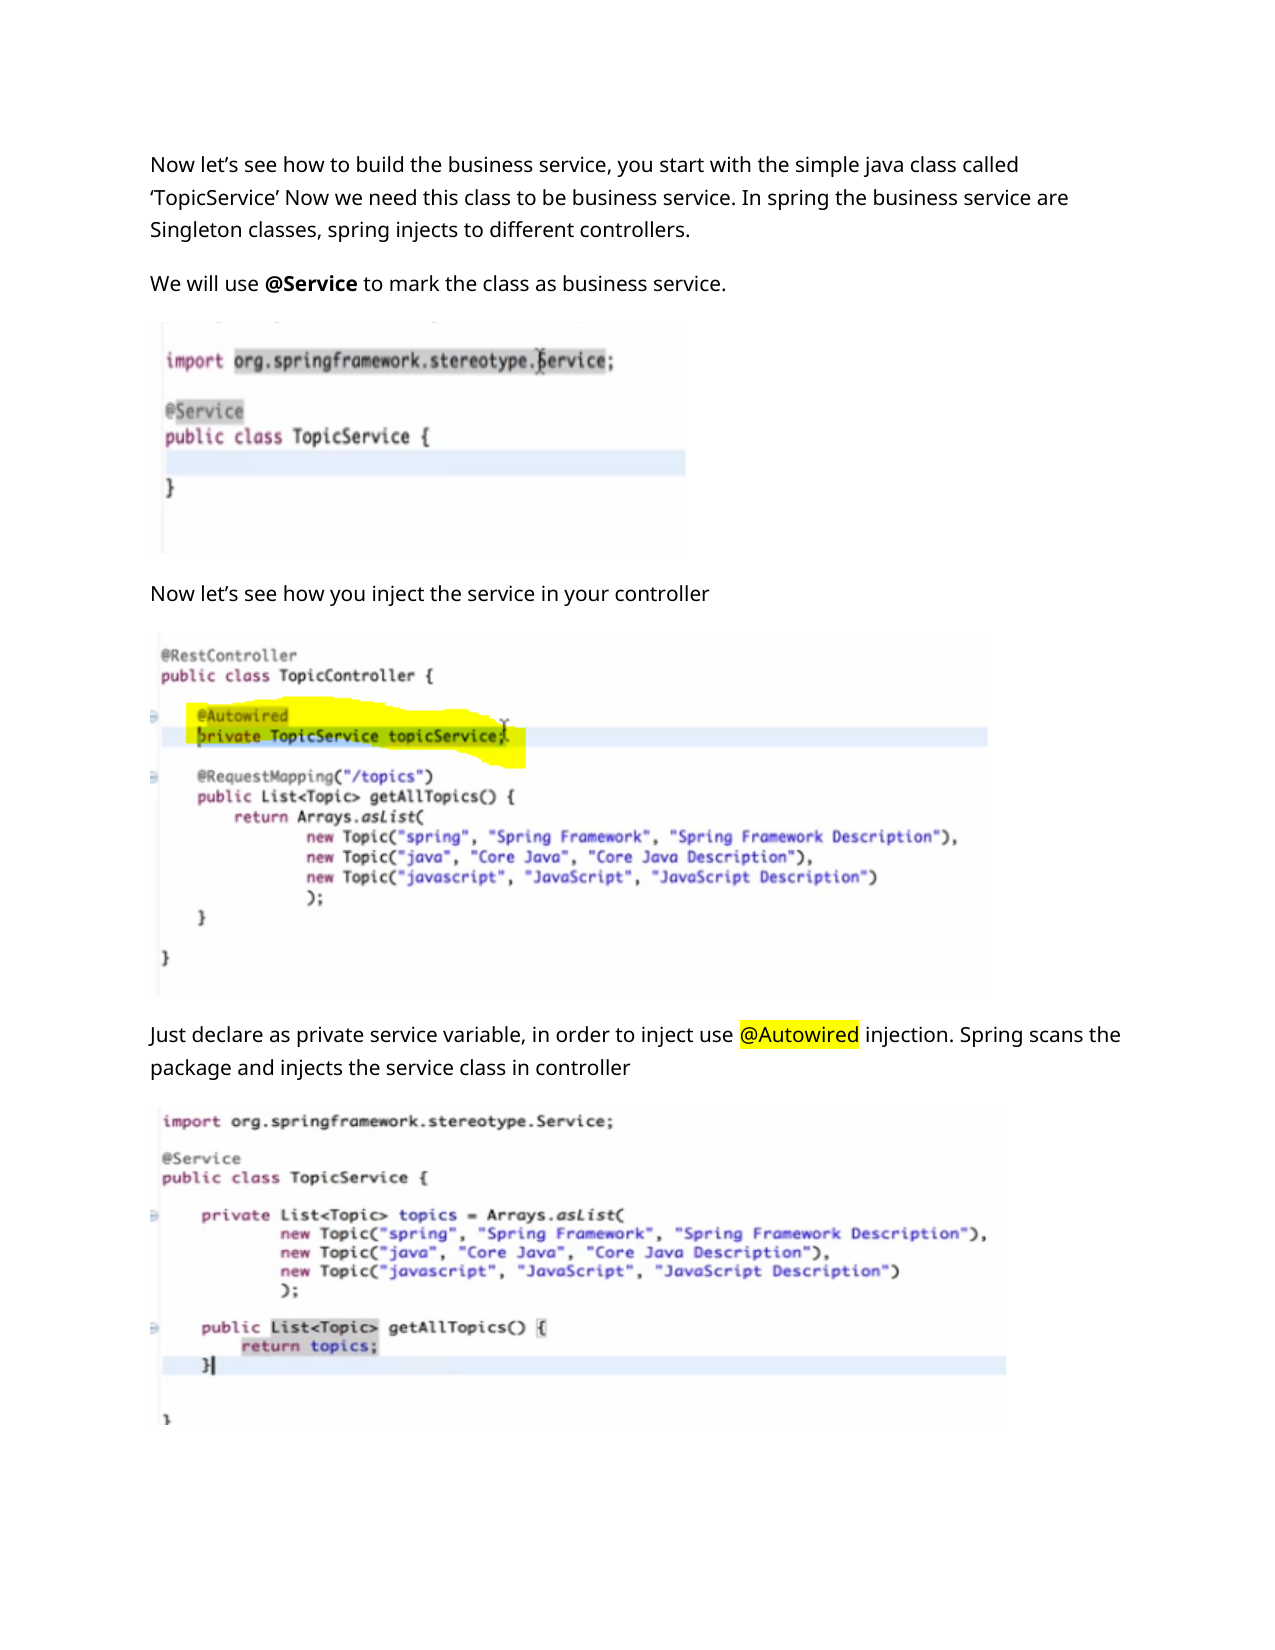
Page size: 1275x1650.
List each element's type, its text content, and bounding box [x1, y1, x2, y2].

text Now let’s see how to build the business service, you start with the simple java class called ‘TopicService’ Now we need this class to be business service. In spring the business service are Singleton classes, spring injects to different controllers. [150, 150, 1125, 244]
picture [150, 322, 686, 554]
text Just declare as private service variable, in order to inject use @Autowired injection. Spring scans the package and injects the service class in controller [150, 1020, 1125, 1081]
picture [150, 632, 988, 996]
picture [150, 1106, 1007, 1425]
text We will use @Service to mark the class as business service. [150, 269, 1125, 297]
text Now let’s see how you inject the service in your controller [150, 579, 1125, 607]
